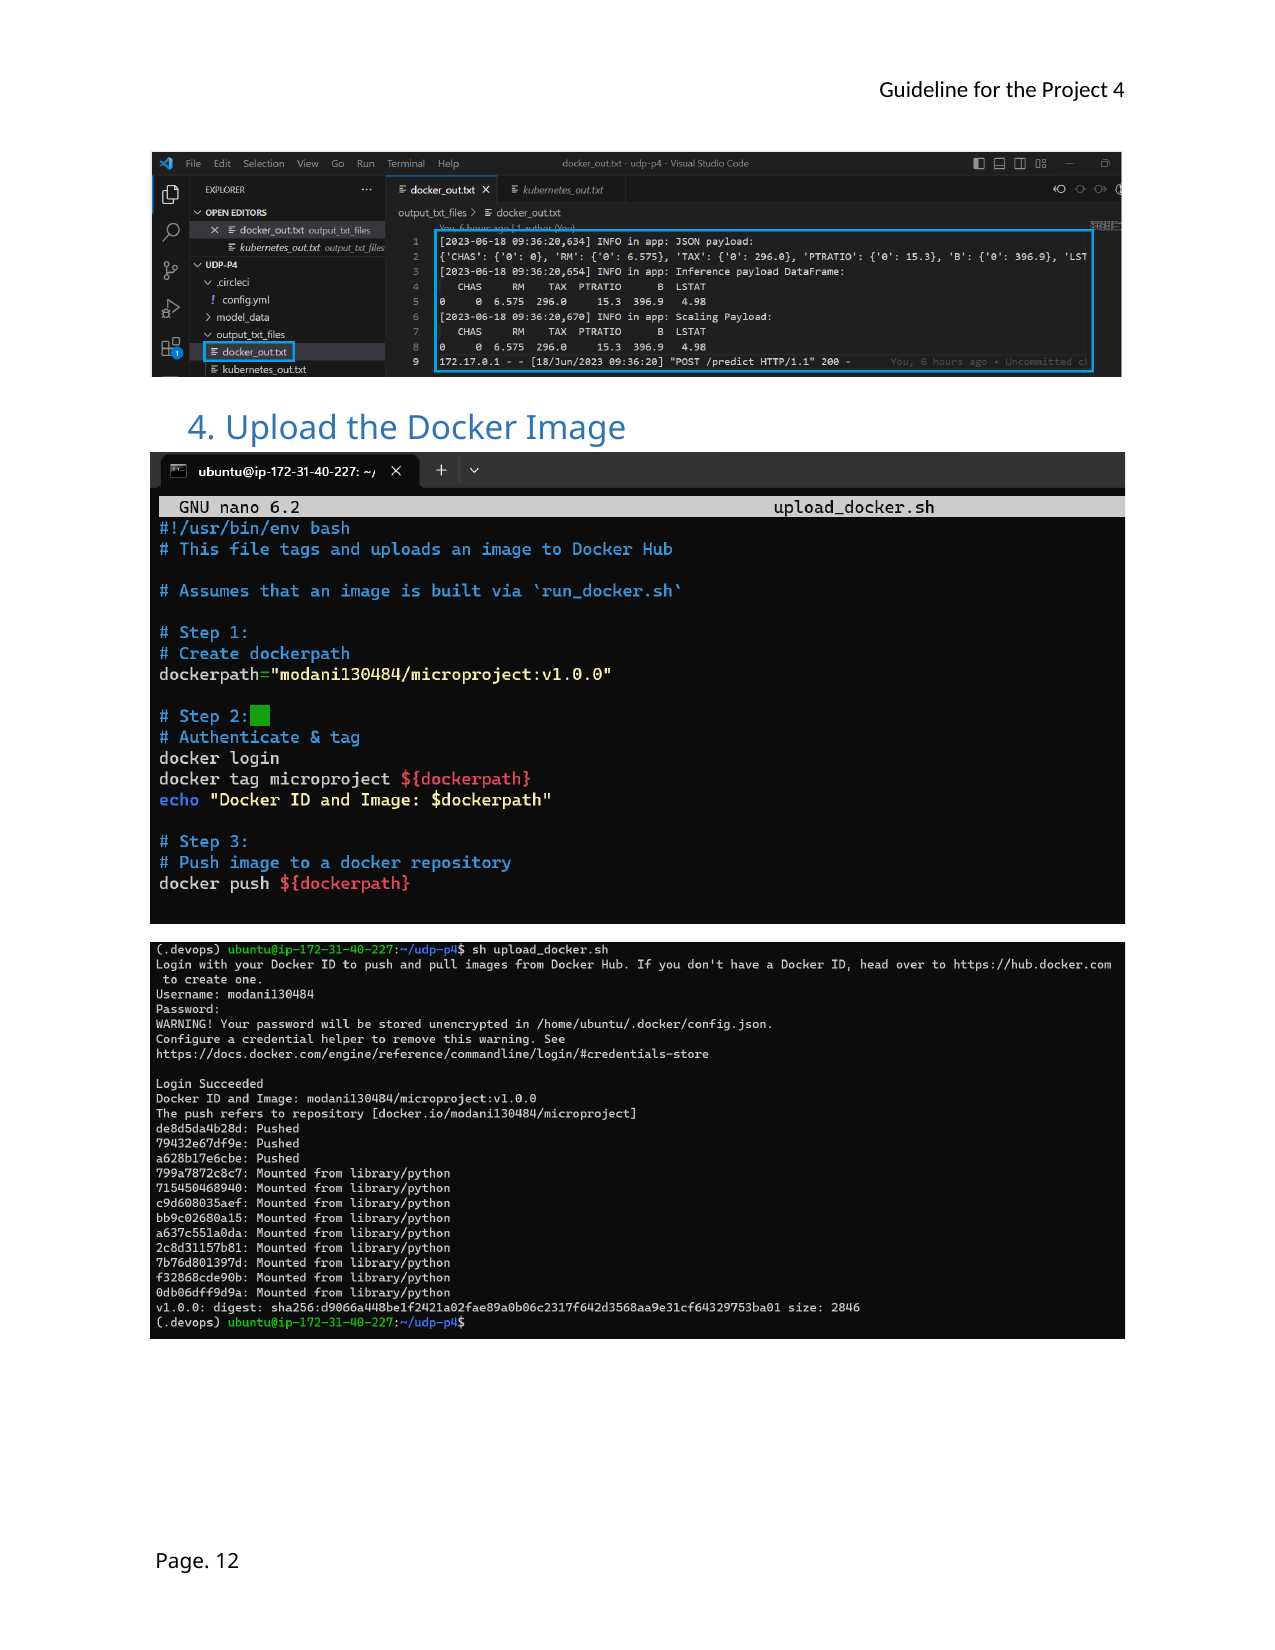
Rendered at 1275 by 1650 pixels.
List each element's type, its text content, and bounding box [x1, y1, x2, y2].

picture [150, 942, 1125, 1339]
subtitle Upload the Docker Image [187, 404, 1125, 449]
picture [150, 150, 1125, 377]
picture [150, 452, 1125, 924]
